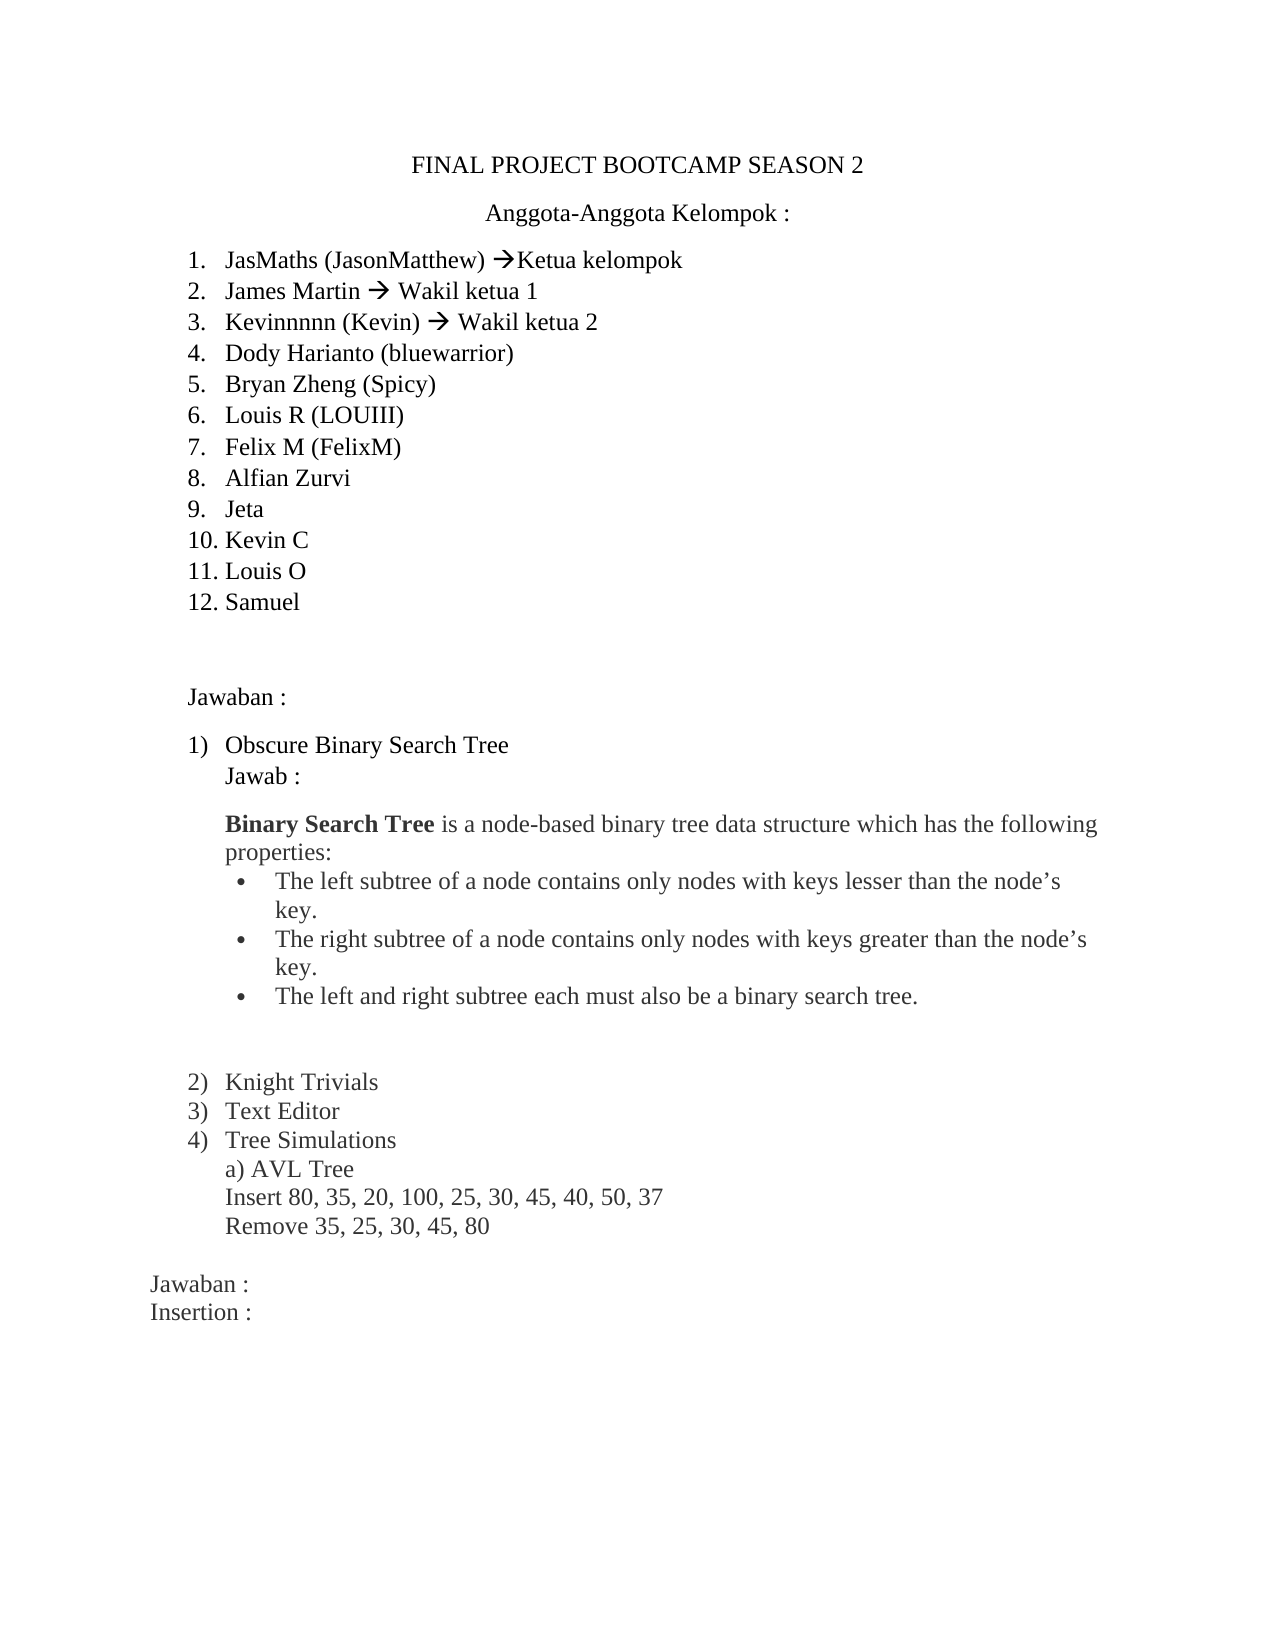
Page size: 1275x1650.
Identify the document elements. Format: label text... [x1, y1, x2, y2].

list Louis R (LOUIII) [187, 401, 1125, 429]
list Text Editor [187, 1096, 1100, 1125]
text Jawaban : [187, 682, 1125, 711]
list Jeta [187, 494, 1125, 522]
list The left and right subtree each must also be a binary search tree. [237, 981, 1100, 1010]
list Alfian Zurvi [187, 463, 1125, 491]
list Kevin C [187, 525, 1125, 553]
text Anggota-Anggota Kelompok : [150, 198, 1125, 226]
text a) AVL Tree [225, 1154, 1100, 1182]
text Insertion : [150, 1297, 1100, 1326]
list Felix M (FelixM) [187, 432, 1125, 460]
text Binary Search Tree is a node-based binary tree data structure which has the following properties: [225, 809, 1125, 866]
text Jawaban : [150, 1269, 1100, 1297]
text Insert 80, 35, 20, 100, 25, 30, 45, 40, 50, 37 [150, 1182, 1100, 1211]
list Kevinnnnn (Kevin) Wakil ketua 2 [187, 307, 1125, 336]
list JasMaths (JasonMatthew) Ketua kelompok [187, 245, 1125, 274]
list The left subtree of a node contains only nodes with keys lesser than the node’s key. [237, 866, 1100, 924]
list Louis O [187, 556, 1125, 584]
list Knight Trivials [187, 1067, 1100, 1096]
list James Martin Wakil ketua 1 [187, 276, 1125, 305]
list Tree Simulations [187, 1125, 1100, 1154]
list Samuel [187, 587, 1125, 616]
list Dody Harianto (bluewarrior) [187, 338, 1125, 367]
list The right subtree of a node contains only nodes with keys greater than the node’s key. [237, 924, 1100, 981]
list Obscure Binary Search Tree [187, 730, 1125, 759]
list Bryan Zheng (Spicy) [187, 369, 1125, 398]
text Remove 35, 25, 30, 45, 80 [150, 1211, 1100, 1240]
text FINAL PROJECT BOOTCAMP SEASON 2 [150, 150, 1125, 179]
list Jawab : [225, 761, 1125, 790]
